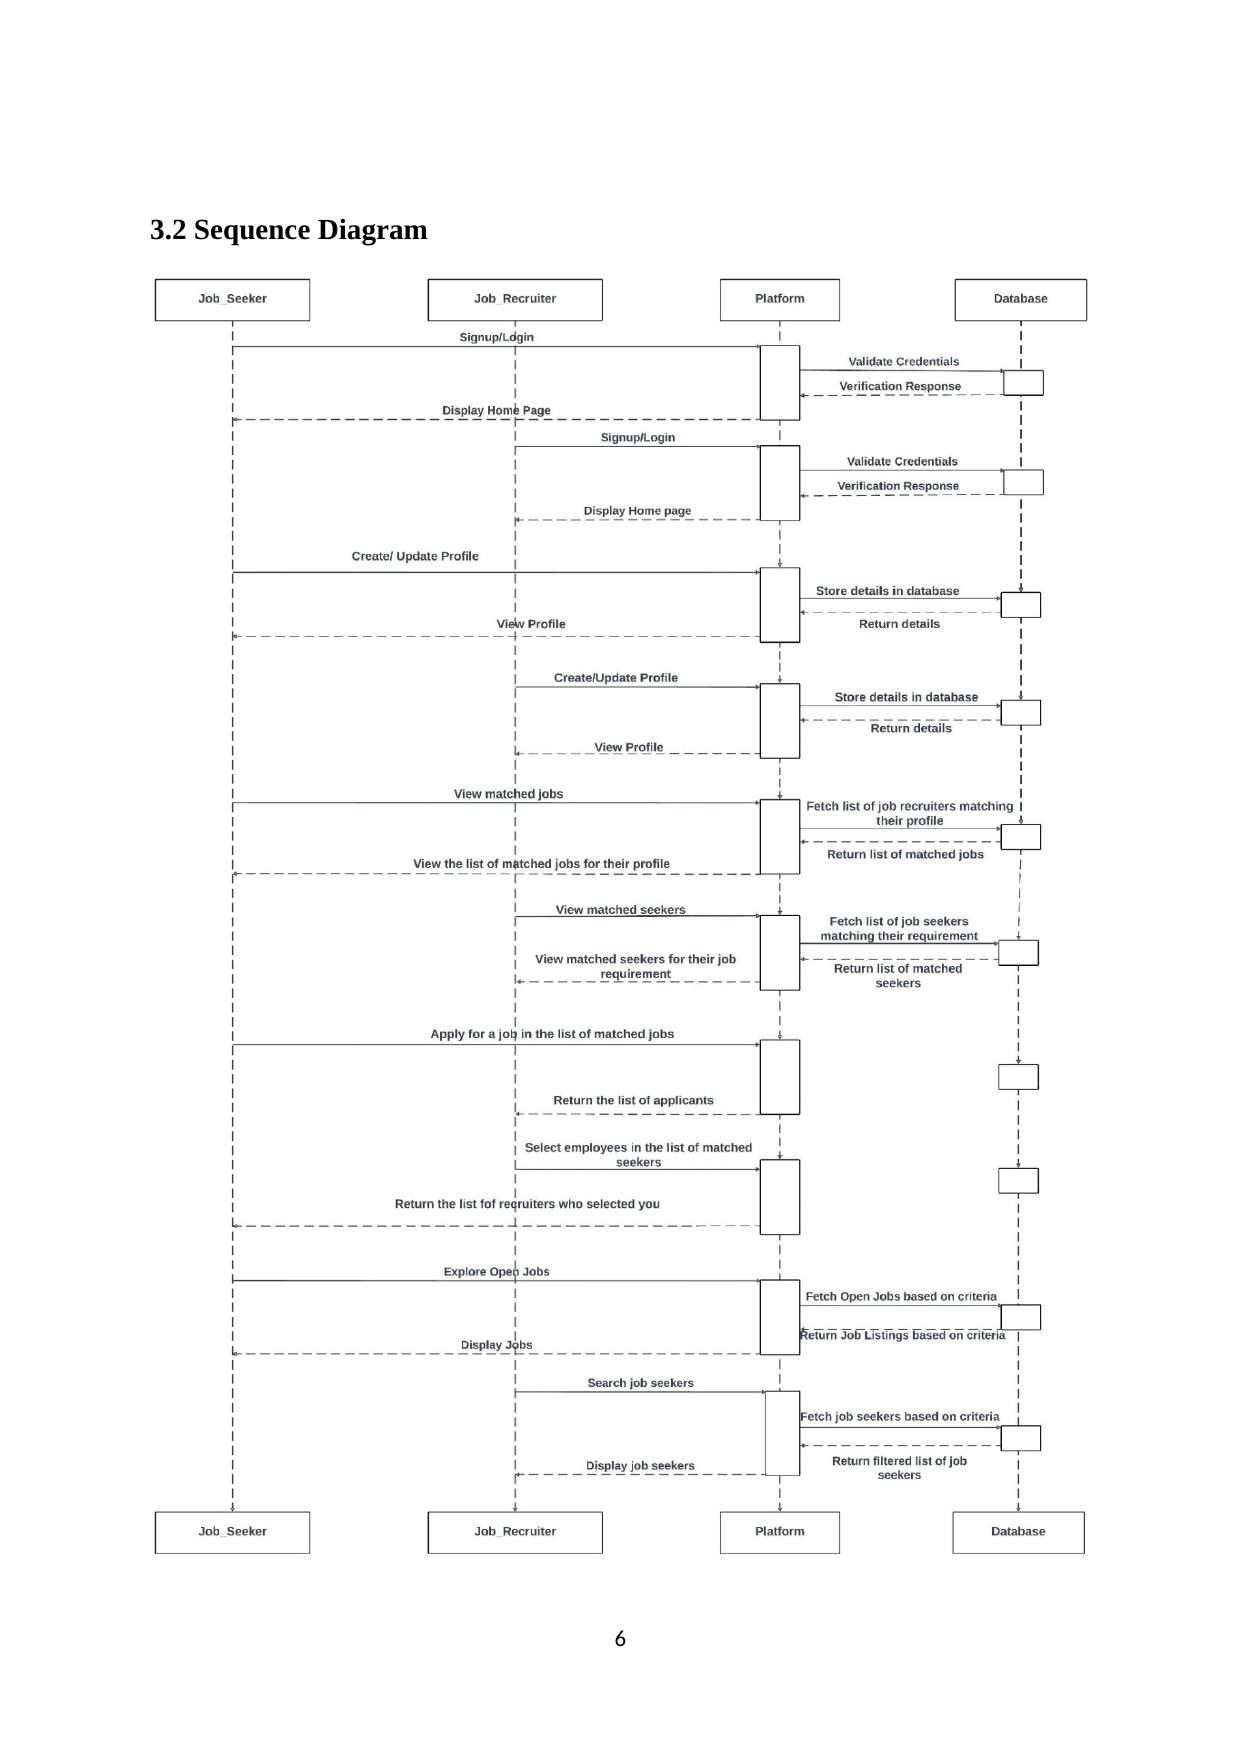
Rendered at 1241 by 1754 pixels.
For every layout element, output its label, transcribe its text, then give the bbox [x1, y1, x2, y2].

picture [150, 274, 1091, 1558]
text 3.2 Sequence Diagram [150, 212, 1090, 246]
